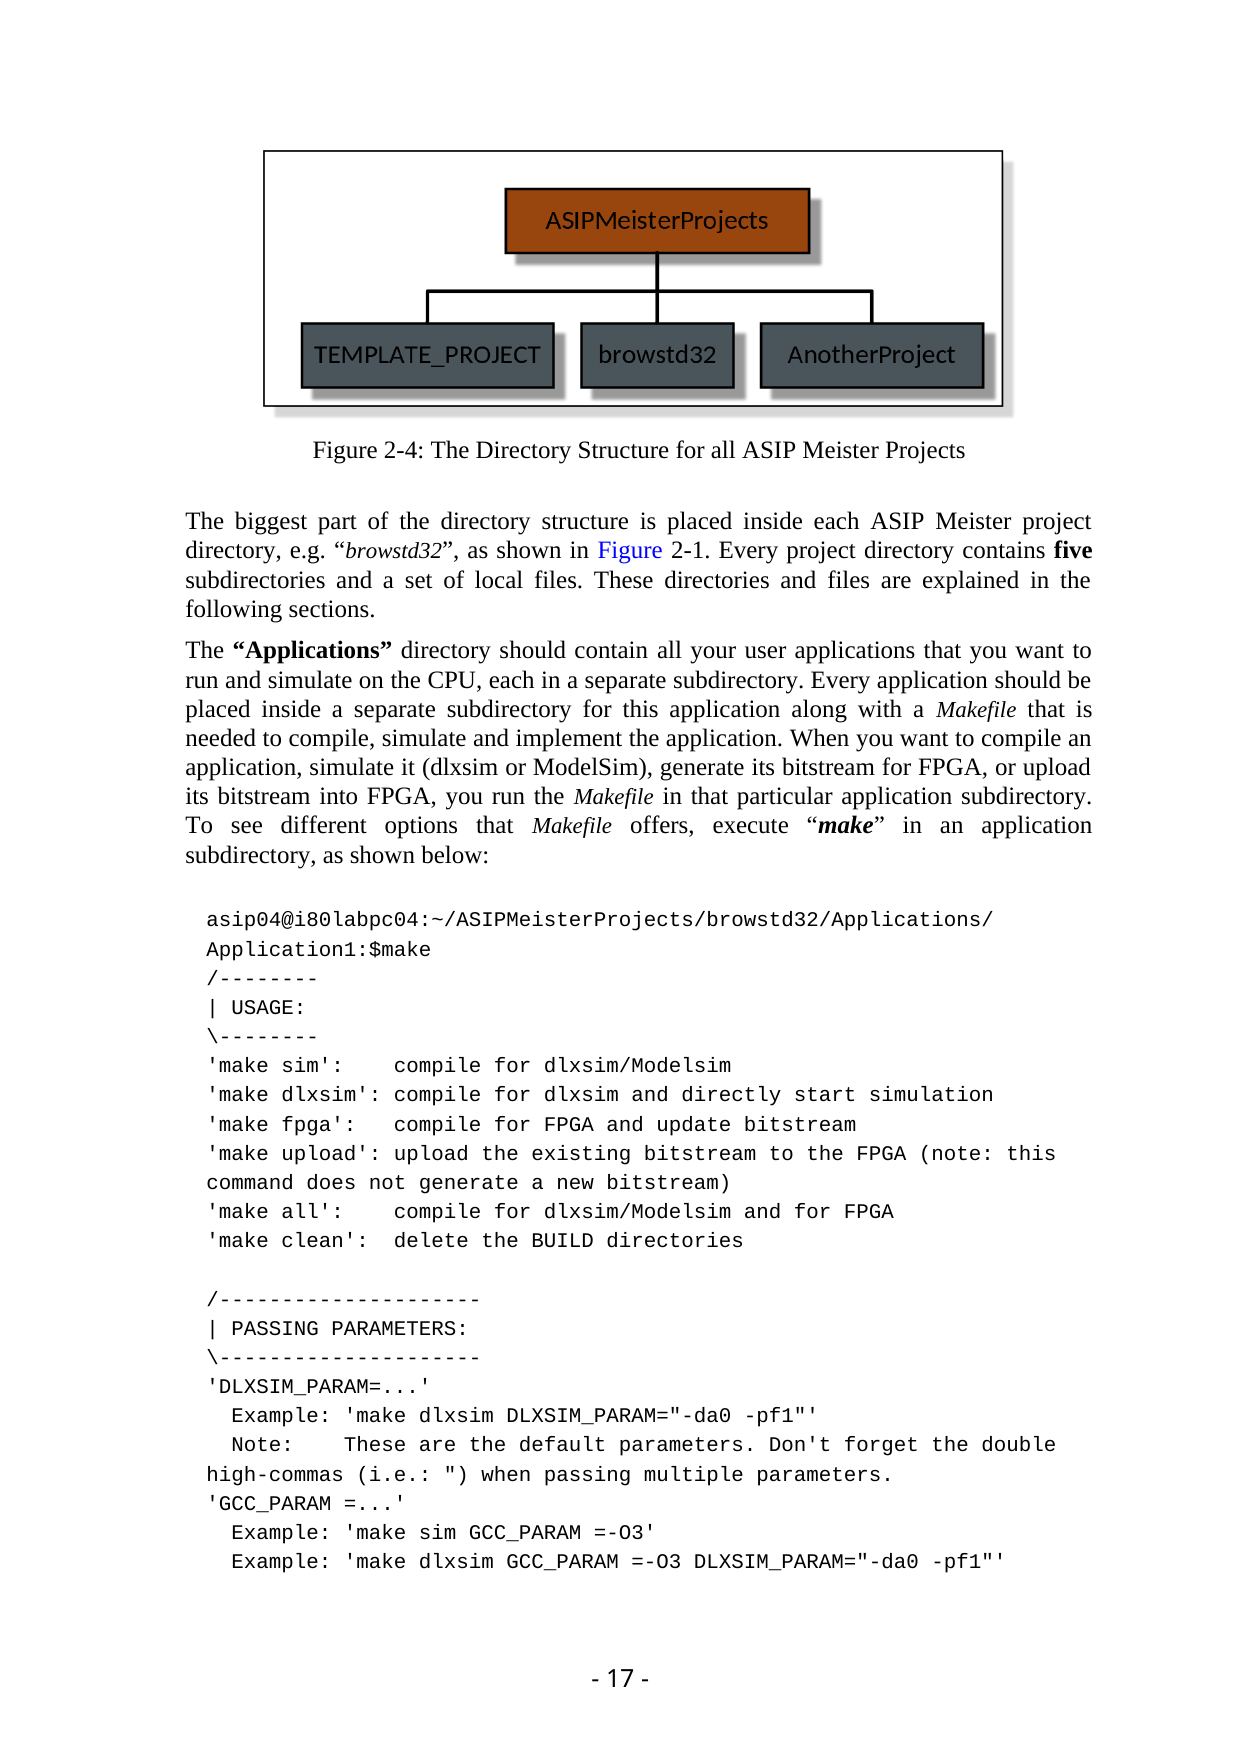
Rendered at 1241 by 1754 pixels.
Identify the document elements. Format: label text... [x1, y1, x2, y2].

text asip04@i80labpc04:~/ASIPMeisterProjects/browstd32/Applications/Application1:$make [206, 904, 1092, 962]
text 'DLXSIM_PARAM=...' [206, 1371, 1092, 1400]
text | USAGE: [206, 991, 1092, 1021]
text 'make sim': compile for dlxsim/Modelsim [206, 1050, 1092, 1079]
text Example: 'make sim GCC_PARAM =-O3' [206, 1516, 1092, 1546]
text 'make upload': upload the existing bitstream to the FPGA (note: this command does not generate a new bitstream) [206, 1137, 1092, 1196]
text Note: These are the default parameters. Don't forget the double high-commas (i.e.: ") when passing multiple parameters. [206, 1429, 1092, 1487]
text \--------------------- [206, 1341, 1092, 1371]
text Example: 'make dlxsim GCC_PARAM =-O3 DLXSIM_PARAM="-da0 -pf1"' [206, 1546, 1092, 1575]
text 'make clean': delete the BUILD directories [206, 1225, 1092, 1254]
text The “Applications” directory should contain all your user applications that you want to run and simulate on the CPU, each in a separate subdirectory. Every application should be placed inside a separate subdirectory for this application along with a Makefile that is needed to compile, simulate and implement the application. When you want to compile an application, simulate it (dlxsim or ModelSim), generate its bitstream for FPGA, or upload its bitstream into FPGA, you run the Makefile in that particular application subdirectory. To see different options that Makefile offers, execute “make” in an application subdirectory, as shown below: [185, 635, 1092, 868]
text /--------------------- [206, 1283, 1092, 1312]
text | PASSING PARAMETERS: [206, 1312, 1092, 1341]
text The biggest part of the directory structure is placed inside each ASIP Meister project directory, e.g. “browstd32”, as shown in Figure 2-1. Every project directory contains five subdirectories and a set of local files. These directories and files are explained in the following sections. [185, 506, 1092, 623]
text 'make fpga': compile for FPGA and update bitstream [206, 1108, 1092, 1137]
text Example: 'make dlxsim DLXSIM_PARAM="-da0 -pf1"' [206, 1400, 1092, 1429]
text \-------- [206, 1021, 1092, 1050]
text 'make all': compile for dlxsim/Modelsim and for FPGA [206, 1196, 1092, 1225]
text /-------- [206, 962, 1092, 991]
text 'make dlxsim': compile for dlxsim and directly start simulation [206, 1079, 1092, 1108]
text 'GCC_PARAM =...' [206, 1487, 1092, 1516]
